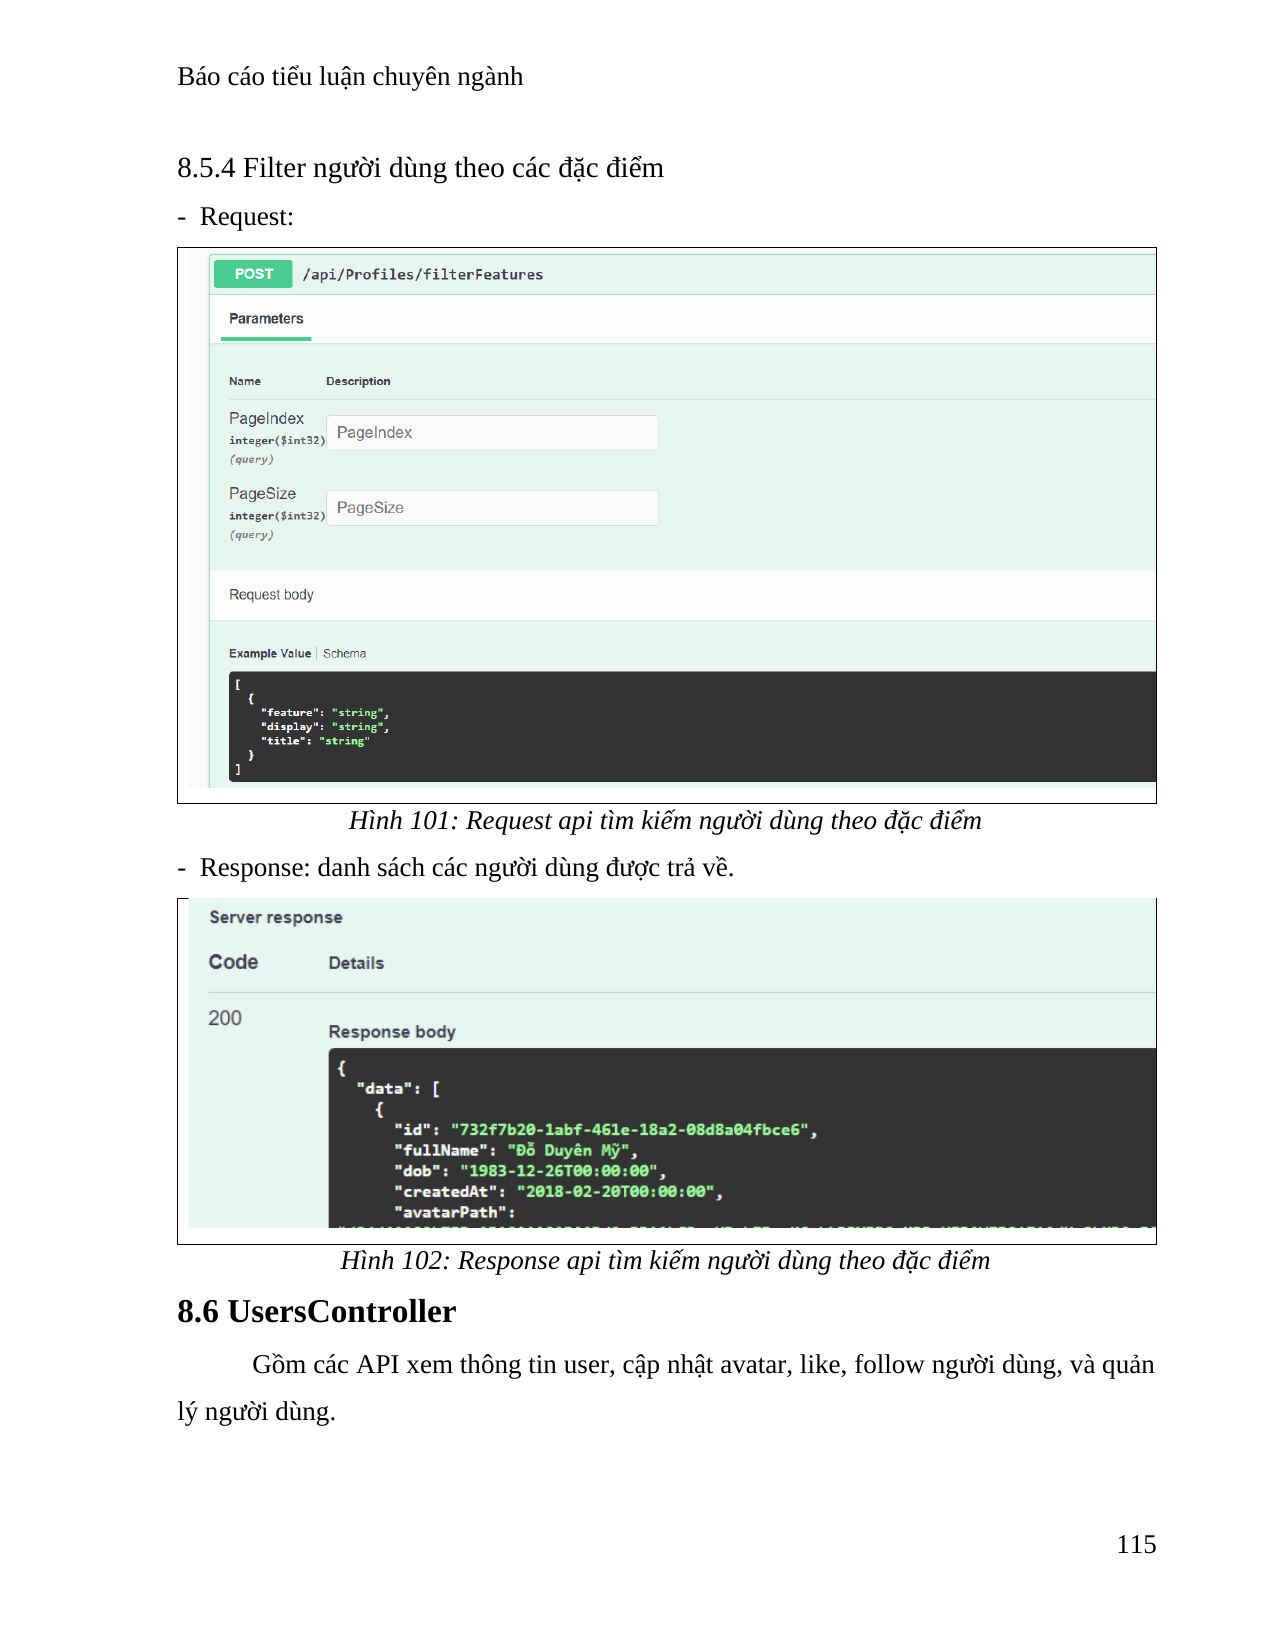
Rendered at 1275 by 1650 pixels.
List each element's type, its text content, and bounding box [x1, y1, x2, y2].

picture [188, 898, 1156, 1228]
table_header [178, 248, 1156, 803]
text - Response: danh sách các người dùng được trả về. [177, 851, 1156, 882]
text Hình 101: Request api tìm kiếm người dùng theo đặc điểm [177, 804, 1156, 836]
text Gồm các API xem thông tin user, cập nhật avatar, like, follow người dùng, và quản lý người dùng. [177, 1349, 1156, 1426]
picture [188, 248, 1156, 788]
text - Request: [177, 200, 1156, 231]
text 8.5.4 Filter người dùng theo các đặc điểm [177, 150, 1156, 183]
text 8.6 UsersController [177, 1291, 1156, 1329]
text Hình 102: Response api tìm kiếm người dùng theo đặc điểm [177, 1245, 1156, 1276]
table_header [178, 899, 1156, 1243]
